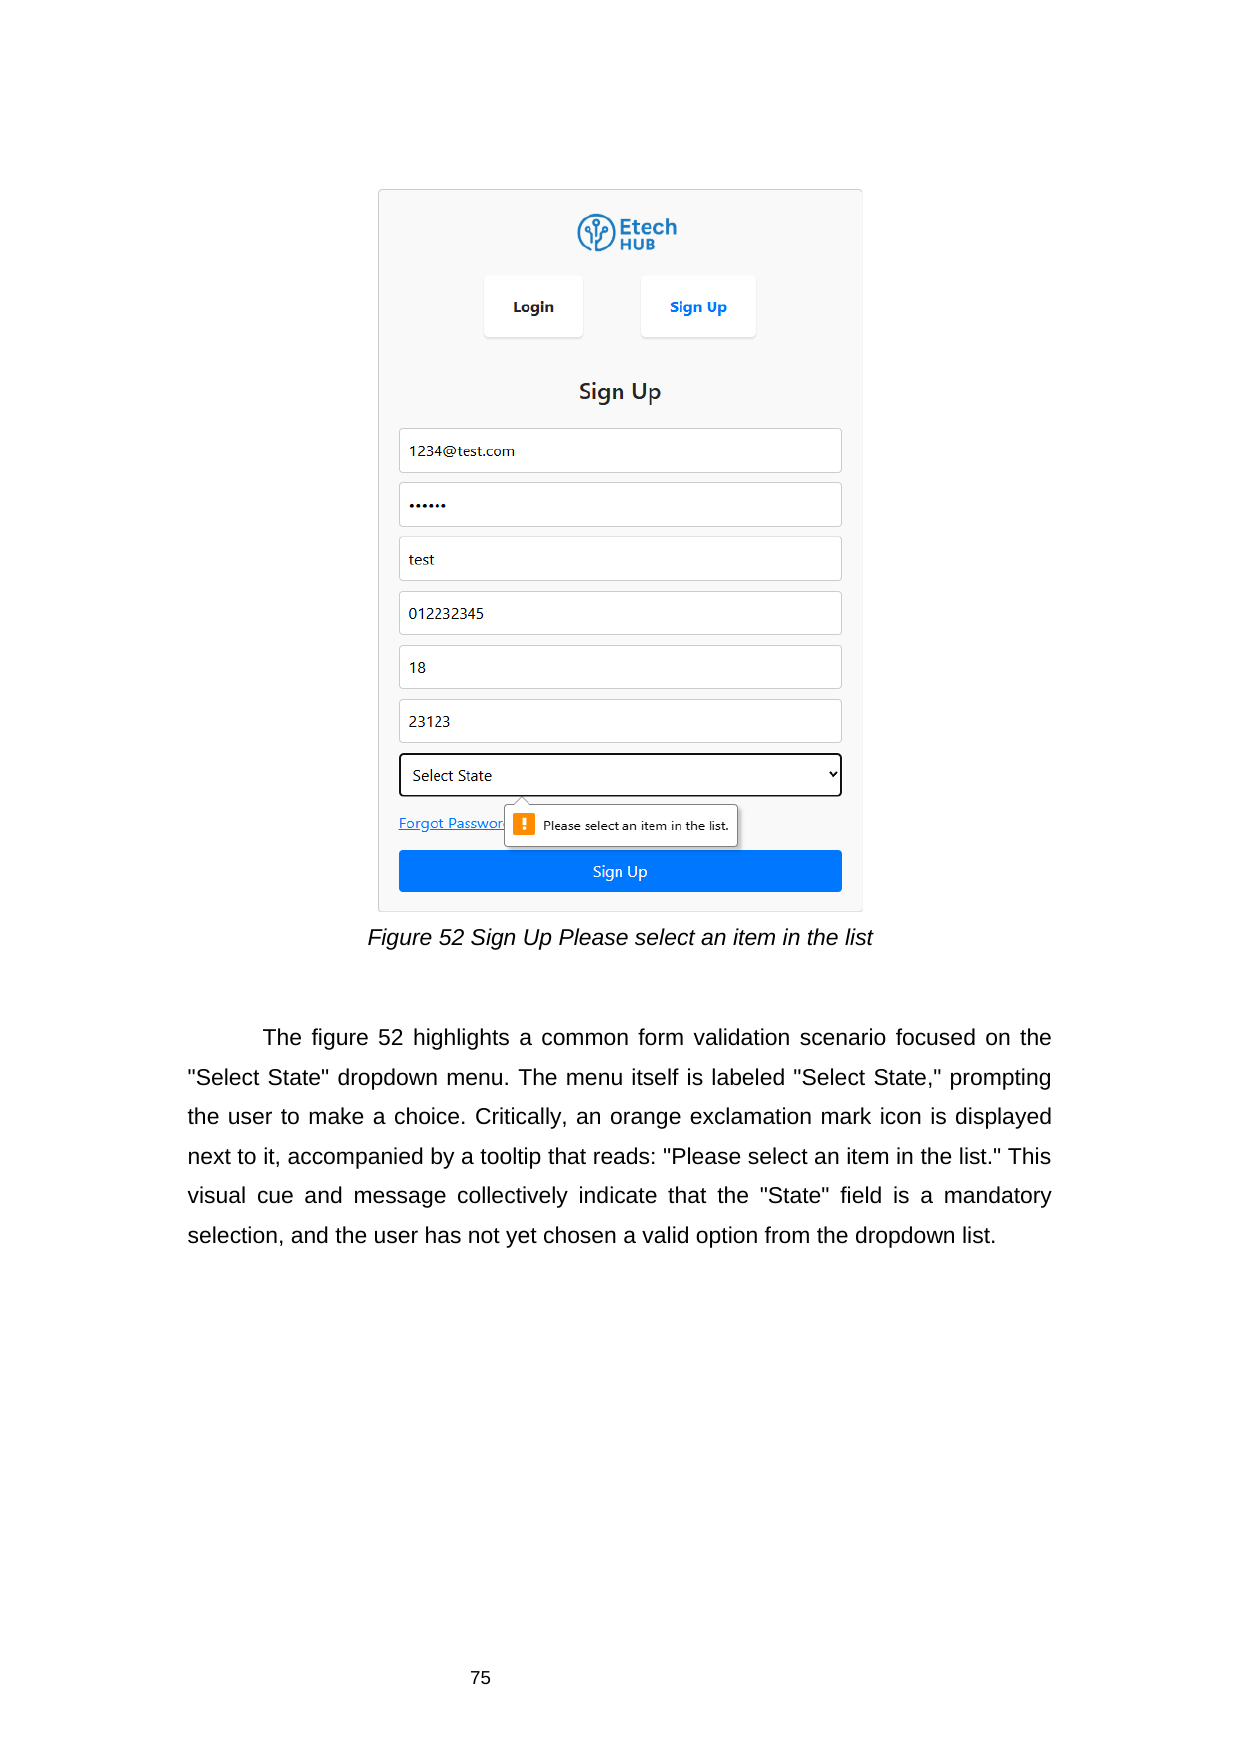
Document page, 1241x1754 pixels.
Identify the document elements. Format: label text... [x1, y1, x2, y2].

text The figure 52 highlights a common form validation scenario focused on the "Select State" dropdown menu. The menu itself is labeled "Select State," prompting the user to make a choice. Critically, an orange exclamation mark icon is displayed next to it, accompanied by a tooltip that reads: "Please select an item in the list." This visual cue and message collectively indicate that the "State" field is a mandatory selection, and the user has not yet chosen a valid option from the dropdown list. [187, 1024, 1053, 1287]
picture [377, 189, 863, 912]
text Figure 52 Sign Up Please select an item in the list [187, 924, 1053, 951]
